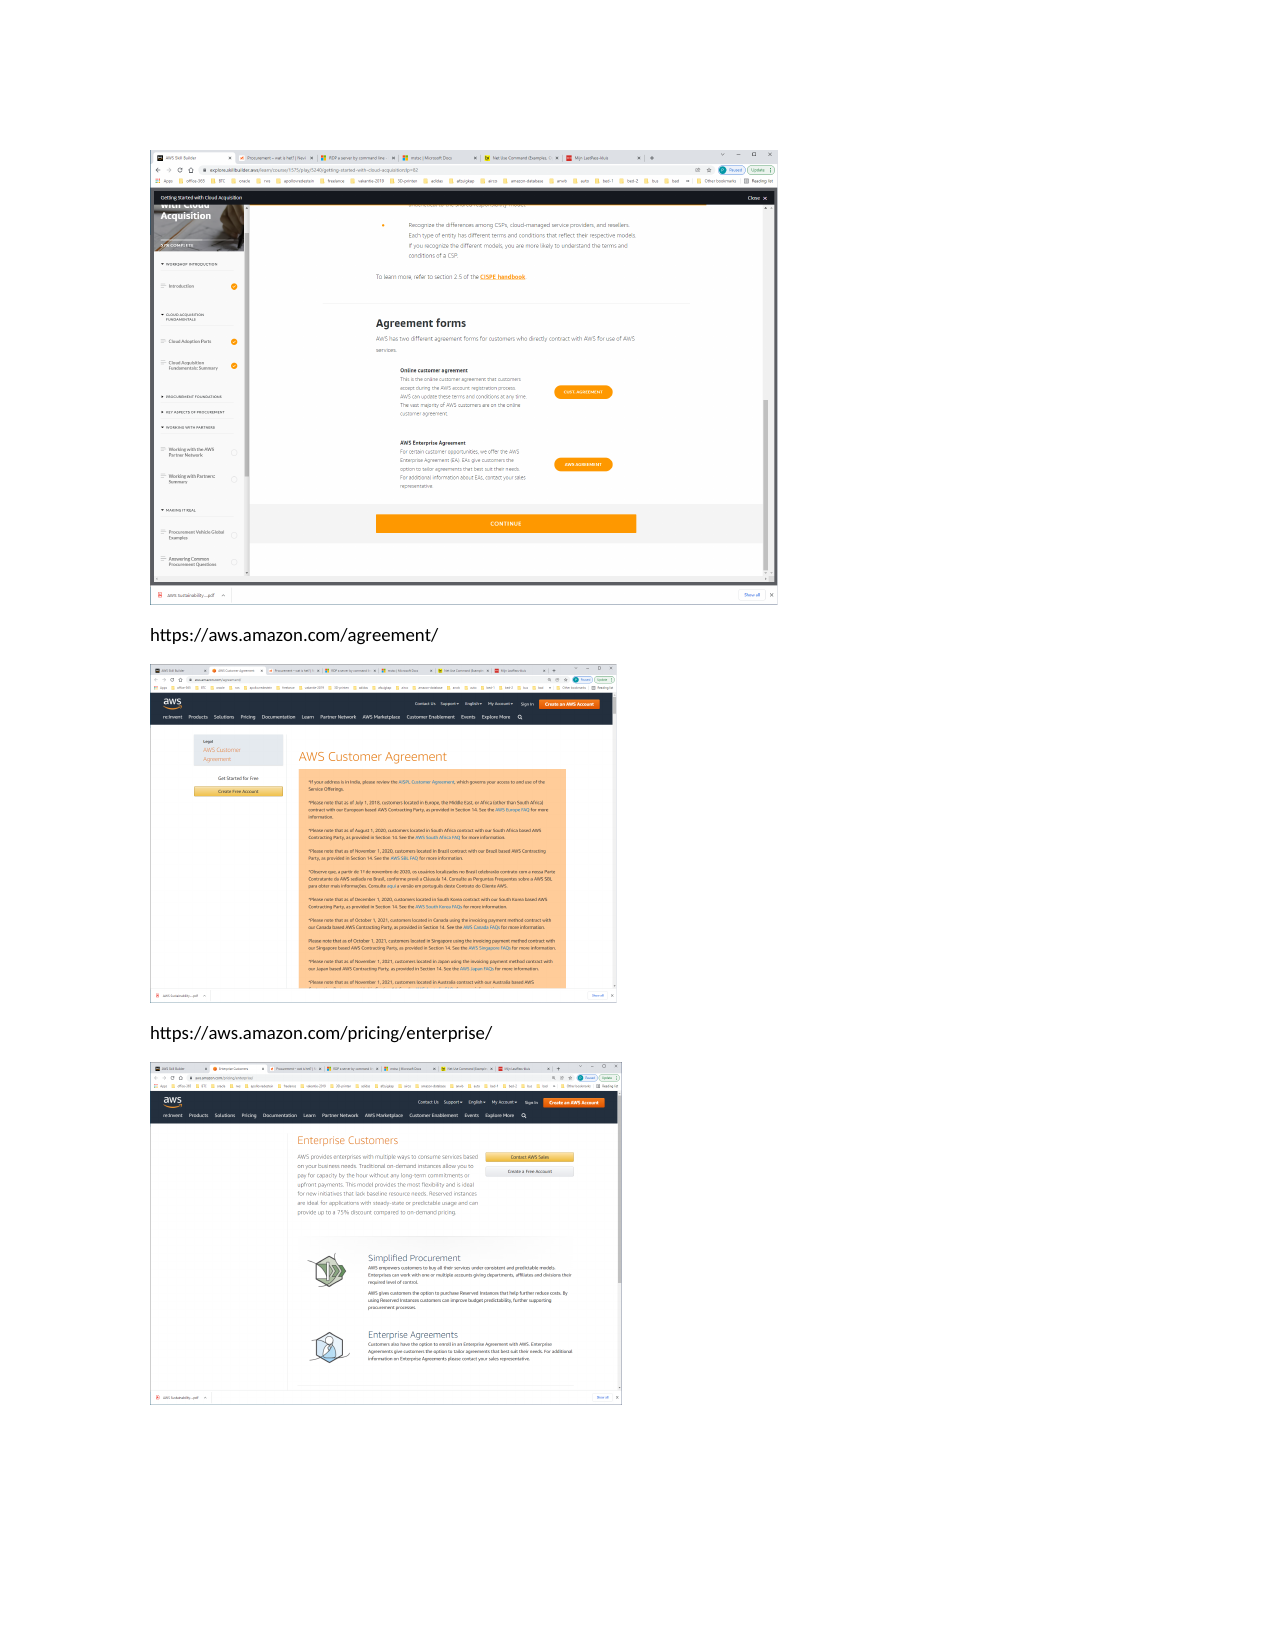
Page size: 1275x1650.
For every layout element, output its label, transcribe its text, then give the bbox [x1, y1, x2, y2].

text https://aws.amazon.com/agreement/ [150, 623, 1125, 646]
text https://aws.amazon.com/pricing/enterprise/ [150, 1021, 1125, 1044]
picture [150, 150, 778, 605]
picture [150, 664, 617, 1003]
picture [150, 1062, 622, 1405]
